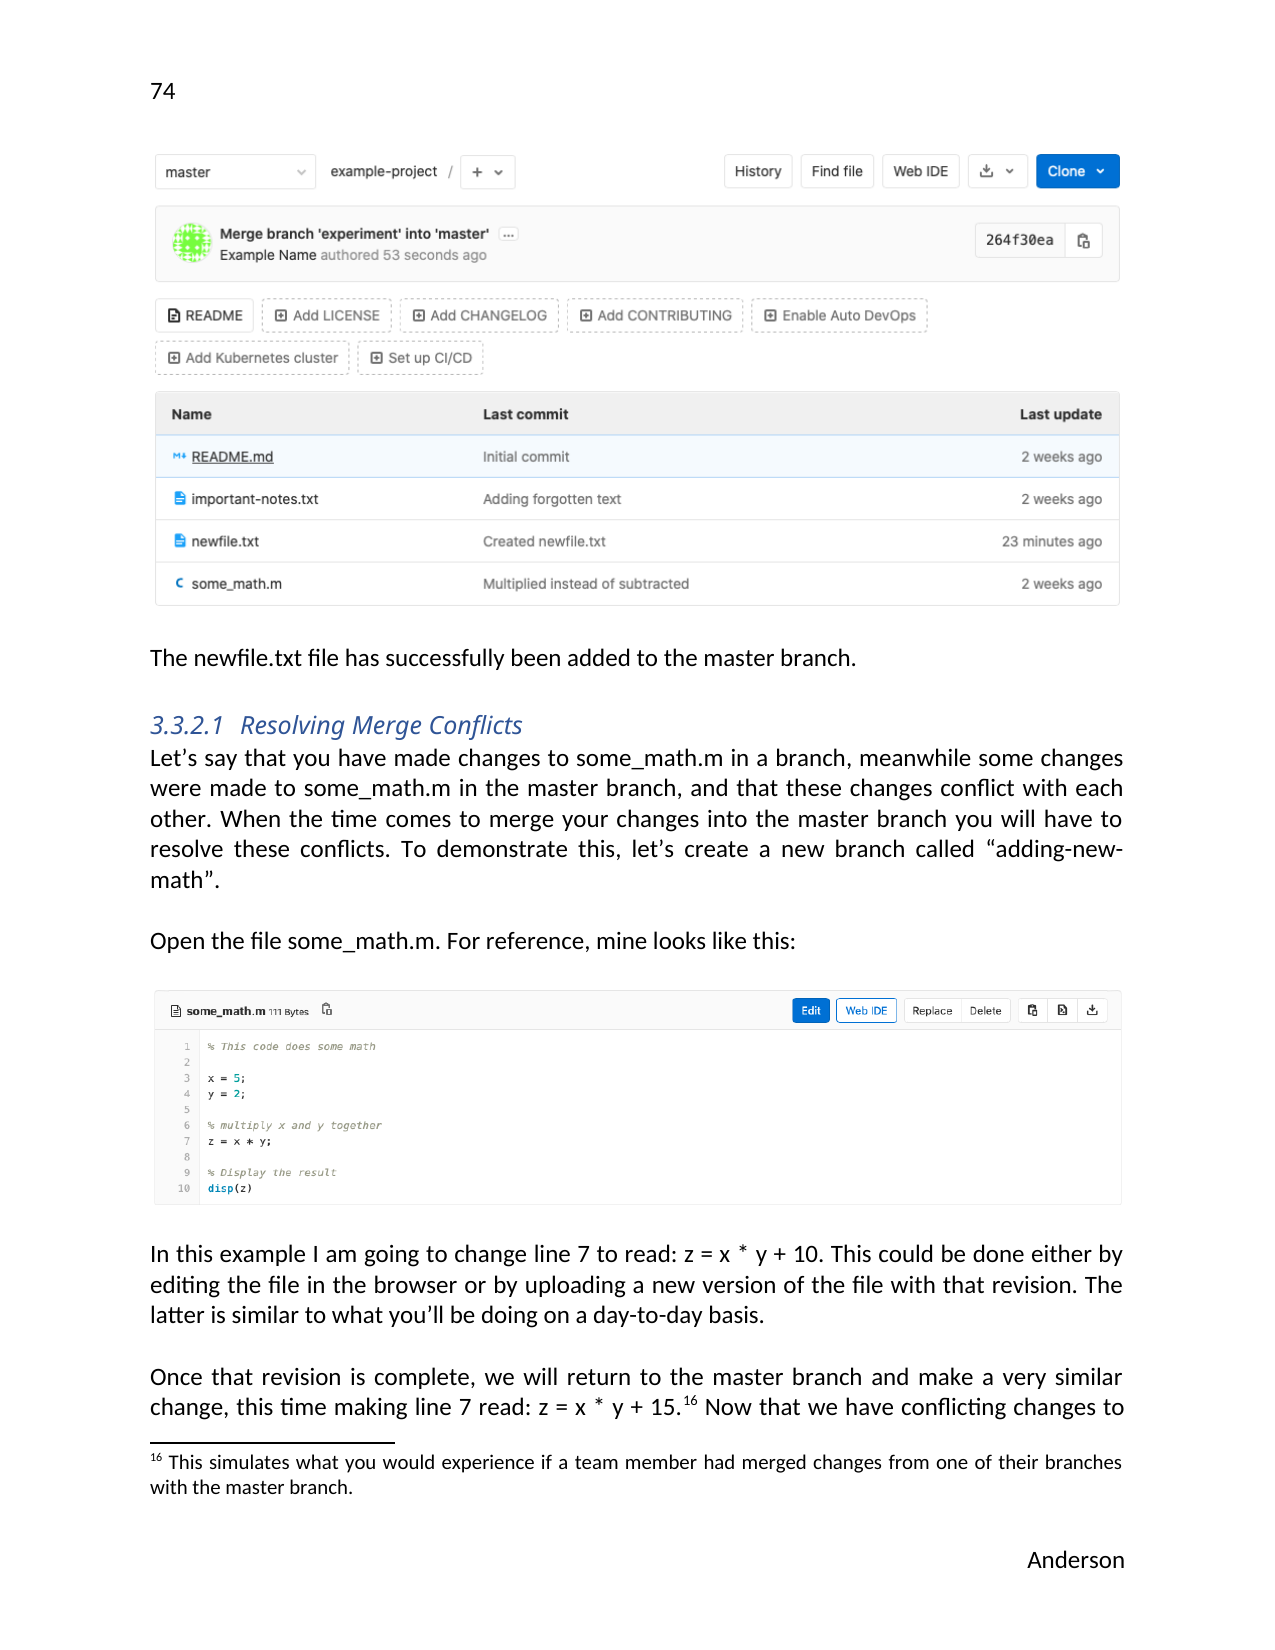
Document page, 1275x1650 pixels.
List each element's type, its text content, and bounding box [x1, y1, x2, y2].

subtitle Resolving Merge Conflicts [150, 708, 1125, 742]
picture [150, 150, 1125, 612]
text Open the file some_math.m. For reference, mine looks like this: [150, 925, 1125, 955]
text In this example I am going to change line 7 to read: z = x * y + 10. This could be done either by editing the file in the browser or by uploading a new version of the file with that revision. The latter is similar to what you’ll be doing on a day-to-day basis. [150, 1239, 1125, 1330]
text Let’s say that you have made changes to some_math.m in a branch, meanwhile some changes were made to some_math.m in the master branch, and that these changes conflict with each other. When the time comes to merge your changes into the master branch you will have to resolve these conflicts. To demonstrate this, let’s create a new branch called “adding-new-math”. [150, 742, 1125, 894]
picture [150, 985, 1125, 1209]
text The newfile.txt file has successfully been added to the master branch. [150, 642, 1125, 673]
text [150, 1361, 1125, 1422]
